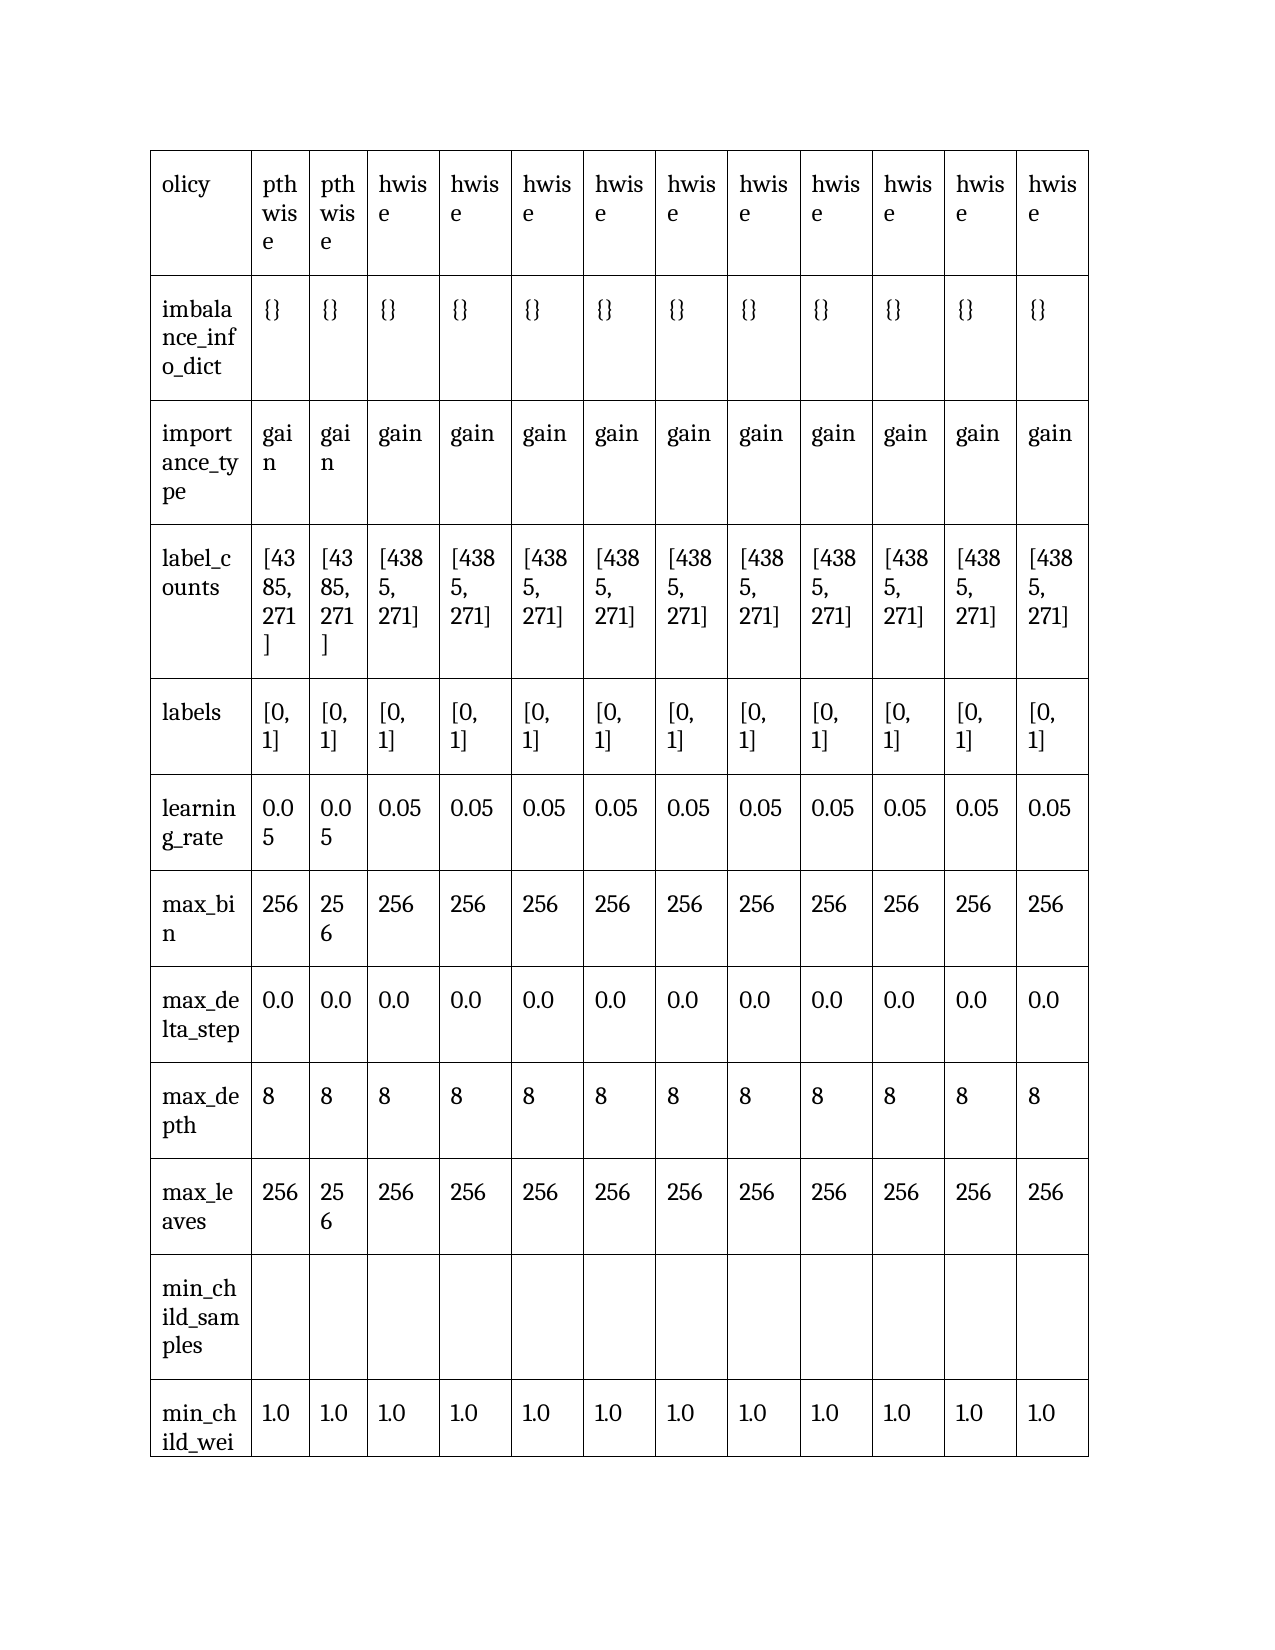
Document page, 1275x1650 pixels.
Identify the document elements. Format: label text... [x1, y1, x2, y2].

table_cell depthwise [1017, 151, 1088, 275]
table_cell depthwise [728, 151, 800, 275]
table_cell [0, 1] [1017, 679, 1088, 774]
table_cell [512, 1255, 583, 1379]
table_cell {} [512, 276, 583, 399]
table_cell [801, 1255, 872, 1379]
table_cell 1.0 [801, 1380, 872, 1456]
table_cell 0.05 [310, 775, 367, 870]
table_cell gain [873, 401, 944, 524]
table_cell label_counts [151, 525, 251, 678]
table_cell [0, 1] [252, 679, 309, 774]
table_cell 8 [310, 1063, 367, 1158]
table_cell 1.0 [368, 1380, 439, 1456]
table_cell {} [252, 276, 309, 399]
table_cell 256 [440, 871, 511, 966]
table_cell gain [440, 401, 511, 524]
table_cell max_bin [151, 871, 251, 966]
table_cell [440, 1255, 511, 1379]
table_cell imbalance_info_dict [151, 276, 251, 399]
table_cell [0, 1] [368, 679, 439, 774]
table_cell [4385, 271] [873, 525, 944, 678]
table_cell 8 [440, 1063, 511, 1158]
table_cell gain [1017, 401, 1088, 524]
table_cell [0, 1] [310, 679, 367, 774]
table_cell 0.0 [801, 967, 872, 1062]
table_cell [0, 1] [512, 679, 583, 774]
table_cell [0, 1] [945, 679, 1016, 774]
table_cell {} [584, 276, 655, 399]
table_cell [0, 1] [728, 679, 800, 774]
table_cell {} [1017, 276, 1088, 399]
table_cell 256 [584, 1159, 655, 1254]
table_cell [0, 1] [656, 679, 727, 774]
table_cell gain [512, 401, 583, 524]
table_cell 256 [873, 1159, 944, 1254]
table_cell 256 [945, 1159, 1016, 1254]
table_cell depthwise [368, 151, 439, 275]
table_cell [4385, 271] [440, 525, 511, 678]
table_cell 256 [1017, 1159, 1088, 1254]
table_cell 0.0 [310, 967, 367, 1062]
table_cell 256 [801, 871, 872, 966]
table_cell [4385, 271] [945, 525, 1016, 678]
table_cell 256 [873, 871, 944, 966]
table_cell depthwise [873, 151, 944, 275]
table_cell 256 [252, 871, 309, 966]
table_cell [0, 1] [873, 679, 944, 774]
table_cell min_child_samples [151, 1255, 251, 1379]
table_cell [310, 1255, 367, 1379]
table_cell 256 [512, 871, 583, 966]
table_cell depthwise [656, 151, 727, 275]
table_cell [4385, 271] [656, 525, 727, 678]
table_cell {} [656, 276, 727, 399]
table_cell 256 [252, 1159, 309, 1254]
table_cell 8 [252, 1063, 309, 1158]
table_cell 0.05 [368, 775, 439, 870]
table_cell [0, 1] [801, 679, 872, 774]
table_cell gain [801, 401, 872, 524]
table_cell 256 [310, 1159, 367, 1254]
table_cell [4385, 271] [584, 525, 655, 678]
table_cell gain [945, 401, 1016, 524]
table_cell 0.05 [1017, 775, 1088, 870]
table_cell 8 [728, 1063, 800, 1158]
table_cell [945, 1255, 1016, 1379]
table_cell 1.0 [728, 1380, 800, 1456]
table_cell 8 [512, 1063, 583, 1158]
table_cell [252, 1255, 309, 1379]
table_cell 1.0 [310, 1380, 367, 1456]
table_cell 8 [873, 1063, 944, 1158]
table_cell gain [656, 401, 727, 524]
table_cell 8 [1017, 1063, 1088, 1158]
table_cell 1.0 [512, 1380, 583, 1456]
table_cell 256 [440, 1159, 511, 1254]
table_cell 0.0 [584, 967, 655, 1062]
table_cell {} [310, 276, 367, 399]
table_cell depthwise [440, 151, 511, 275]
table_cell gain [368, 401, 439, 524]
table_cell 1.0 [1017, 1380, 1088, 1456]
table_cell [4385, 271] [252, 525, 309, 678]
table_cell 0.0 [512, 967, 583, 1062]
table_cell 1.0 [945, 1380, 1016, 1456]
table_cell 256 [368, 871, 439, 966]
table_cell 0.05 [252, 775, 309, 870]
table_cell 0.0 [440, 967, 511, 1062]
table_cell 1.0 [252, 1380, 309, 1456]
table_cell learning_rate [151, 775, 251, 870]
table_cell [873, 1255, 944, 1379]
table_cell gain [584, 401, 655, 524]
table_cell gain [252, 401, 309, 524]
table_cell {} [873, 276, 944, 399]
table_cell 256 [584, 871, 655, 966]
table_cell [1017, 1255, 1088, 1379]
table_cell [584, 1255, 655, 1379]
table_cell 8 [368, 1063, 439, 1158]
table_cell 256 [656, 871, 727, 966]
table_cell 0.0 [656, 967, 727, 1062]
table_cell labels [151, 679, 251, 774]
table_cell gain [728, 401, 800, 524]
table_cell 1.0 [873, 1380, 944, 1456]
table_cell gain [310, 401, 367, 524]
table_cell max_depth [151, 1063, 251, 1158]
table_cell [656, 1255, 727, 1379]
table_cell 0.05 [945, 775, 1016, 870]
table_cell depthwise [945, 151, 1016, 275]
table_cell 256 [1017, 871, 1088, 966]
table_cell depthwise [584, 151, 655, 275]
table_cell [0, 1] [440, 679, 511, 774]
table_cell grow_policy [151, 151, 251, 275]
table_cell [728, 1255, 800, 1379]
table_cell 0.05 [801, 775, 872, 870]
table_cell [4385, 271] [1017, 525, 1088, 678]
table_cell [4385, 271] [728, 525, 800, 678]
table_cell 8 [656, 1063, 727, 1158]
table_cell max_delta_step [151, 967, 251, 1062]
table_cell 1.0 [584, 1380, 655, 1456]
table_cell 1.0 [656, 1380, 727, 1456]
table_cell 256 [801, 1159, 872, 1254]
table_cell 1.0 [440, 1380, 511, 1456]
table_cell {} [368, 276, 439, 399]
table_cell 0.05 [440, 775, 511, 870]
table_cell 0.0 [873, 967, 944, 1062]
table_cell 0.0 [368, 967, 439, 1062]
table_cell depthwise [512, 151, 583, 275]
table_cell 256 [368, 1159, 439, 1254]
table_cell [368, 1255, 439, 1379]
table_cell 0.05 [584, 775, 655, 870]
table_cell 0.0 [728, 967, 800, 1062]
table_cell 0.0 [1017, 967, 1088, 1062]
table_cell [0, 1] [584, 679, 655, 774]
table_cell max_leaves [151, 1159, 251, 1254]
table_cell {} [801, 276, 872, 399]
table_cell 0.05 [656, 775, 727, 870]
table_cell 8 [945, 1063, 1016, 1158]
table_cell [4385, 271] [368, 525, 439, 678]
table_cell 256 [945, 871, 1016, 966]
table_cell min_child_weight [151, 1380, 251, 1456]
table_cell 0.05 [728, 775, 800, 870]
table_cell 8 [801, 1063, 872, 1158]
table_cell depthwise [310, 151, 367, 275]
table_cell depthwise [801, 151, 872, 275]
table_cell depthwise [252, 151, 309, 275]
table_cell [4385, 271] [310, 525, 367, 678]
table_cell {} [728, 276, 800, 399]
table_cell 8 [584, 1063, 655, 1158]
table_cell {} [440, 276, 511, 399]
table_cell 256 [512, 1159, 583, 1254]
table_cell 0.05 [873, 775, 944, 870]
table_cell 256 [656, 1159, 727, 1254]
table_cell 0.0 [945, 967, 1016, 1062]
table_cell [4385, 271] [801, 525, 872, 678]
table_cell 256 [728, 871, 800, 966]
table_cell {} [945, 276, 1016, 399]
table_cell [4385, 271] [512, 525, 583, 678]
table_cell importance_type [151, 401, 251, 524]
table_cell 0.05 [512, 775, 583, 870]
table_cell 256 [310, 871, 367, 966]
table_cell 256 [728, 1159, 800, 1254]
table_cell 0.0 [252, 967, 309, 1062]
